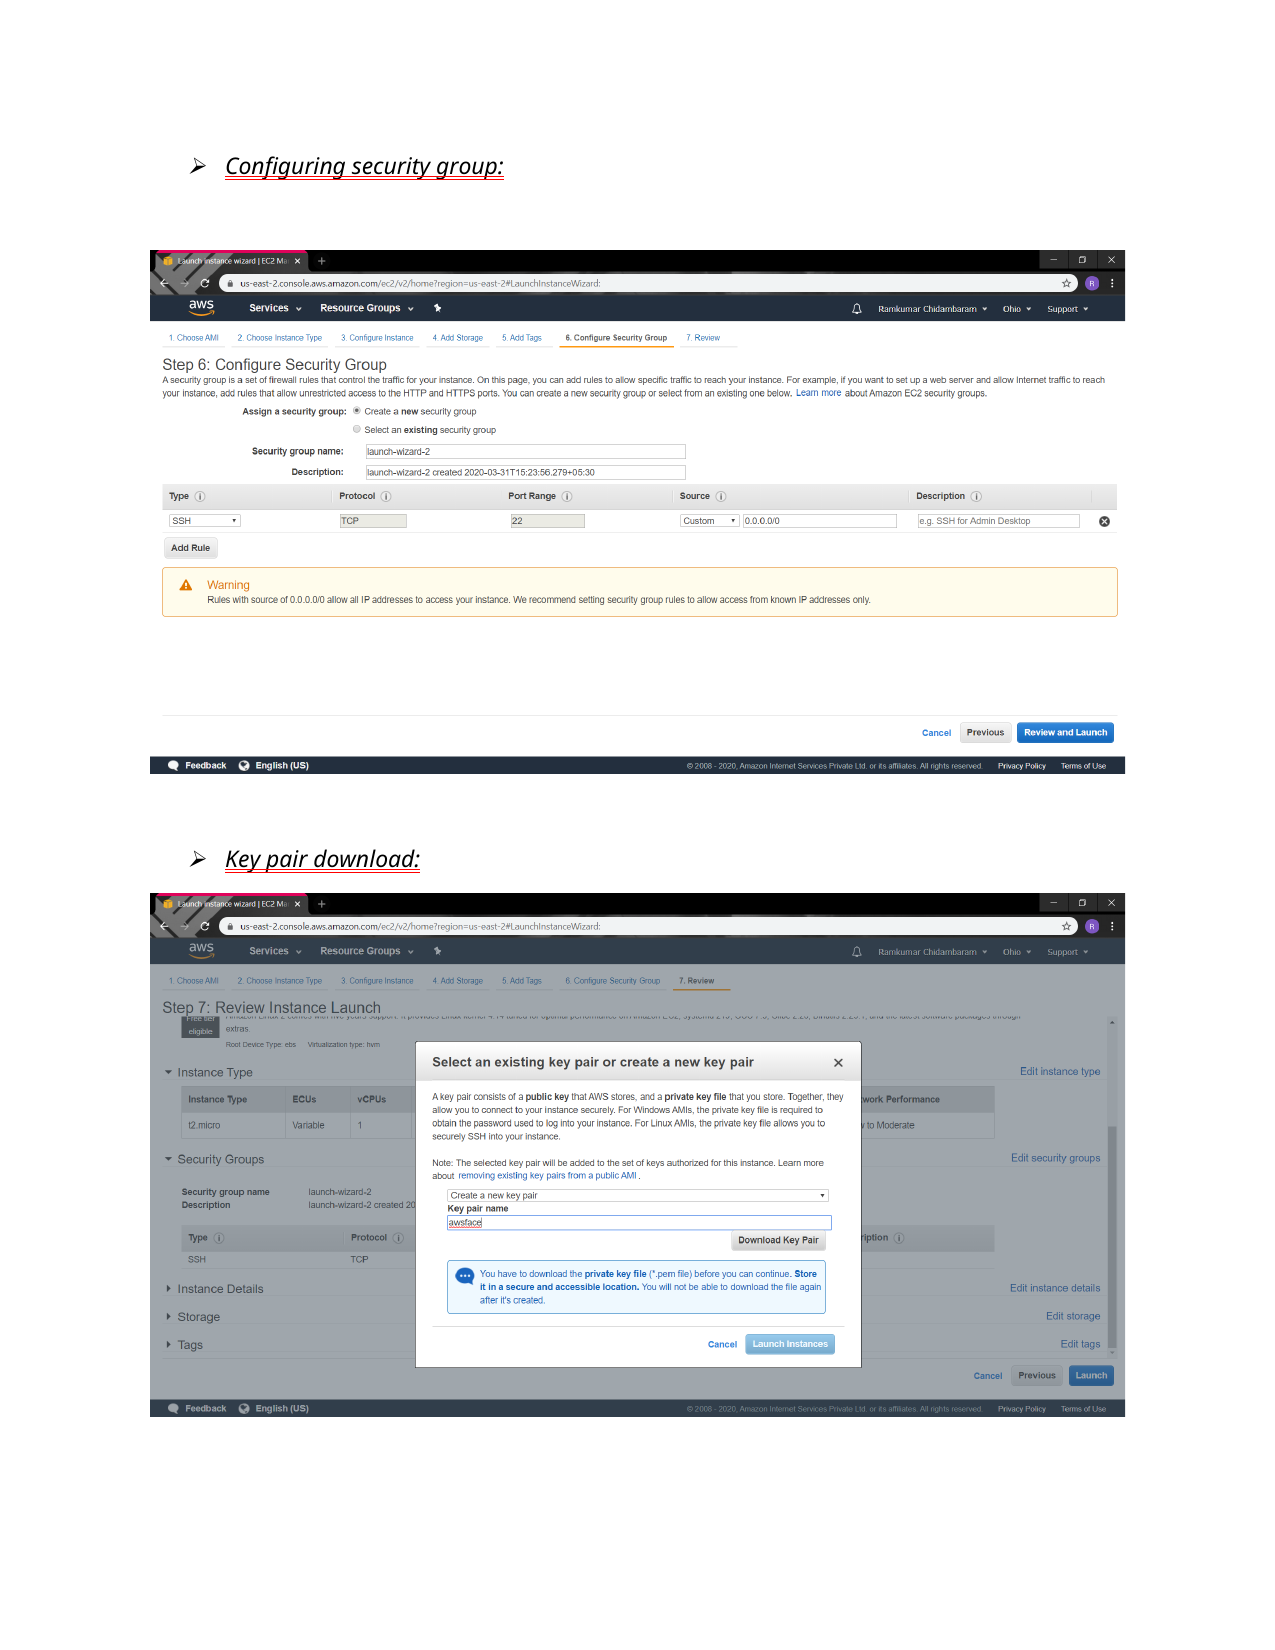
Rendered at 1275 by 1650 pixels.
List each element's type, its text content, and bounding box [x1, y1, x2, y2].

picture [150, 250, 1125, 774]
list Key pair download: [187, 843, 1125, 874]
list Configuring security group: [187, 150, 1125, 181]
picture [150, 893, 1125, 1417]
